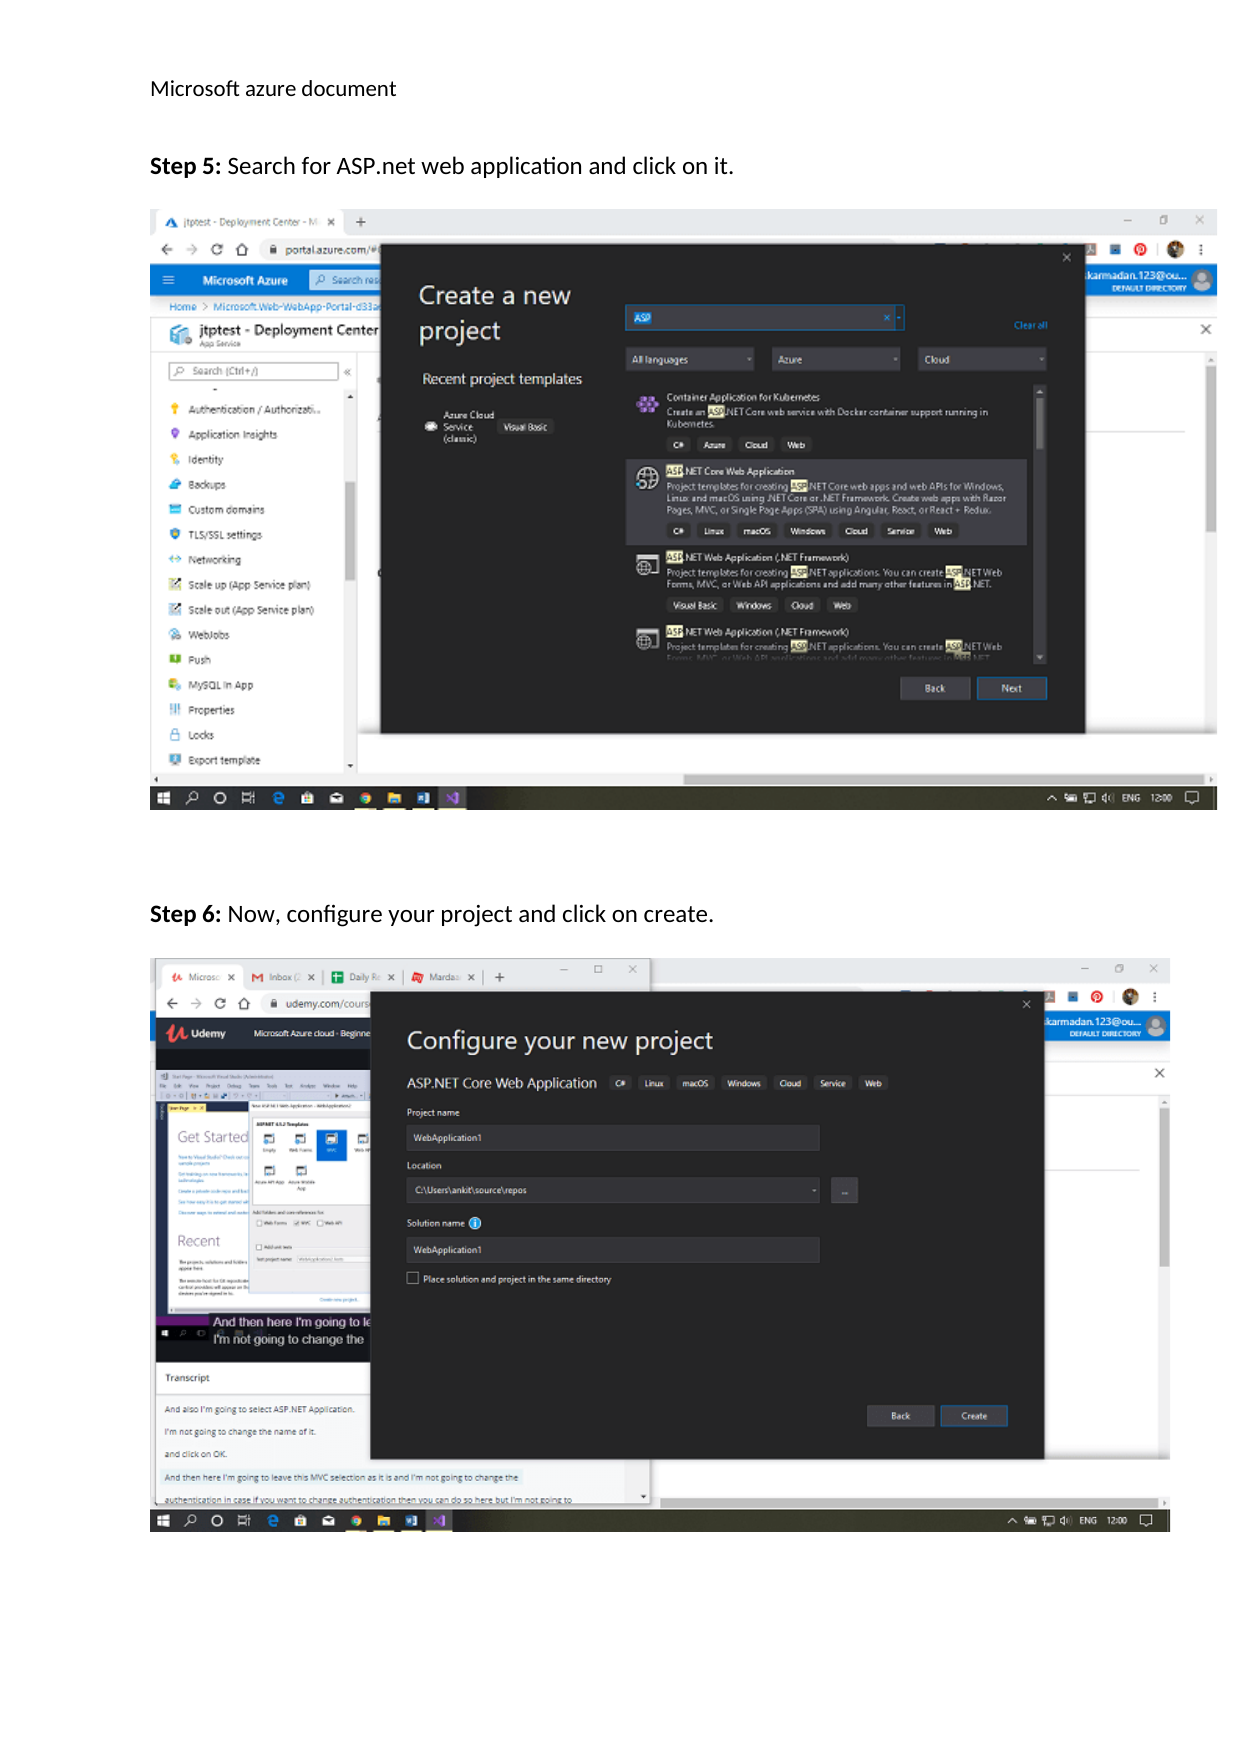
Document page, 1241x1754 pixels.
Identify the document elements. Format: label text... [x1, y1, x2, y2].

picture [150, 209, 1218, 810]
text Step 5: Search for ASP.net web application and click on it. [150, 150, 1090, 181]
picture [150, 958, 1171, 1532]
text Step 6: Now, configure your project and click on create. [150, 898, 1090, 929]
